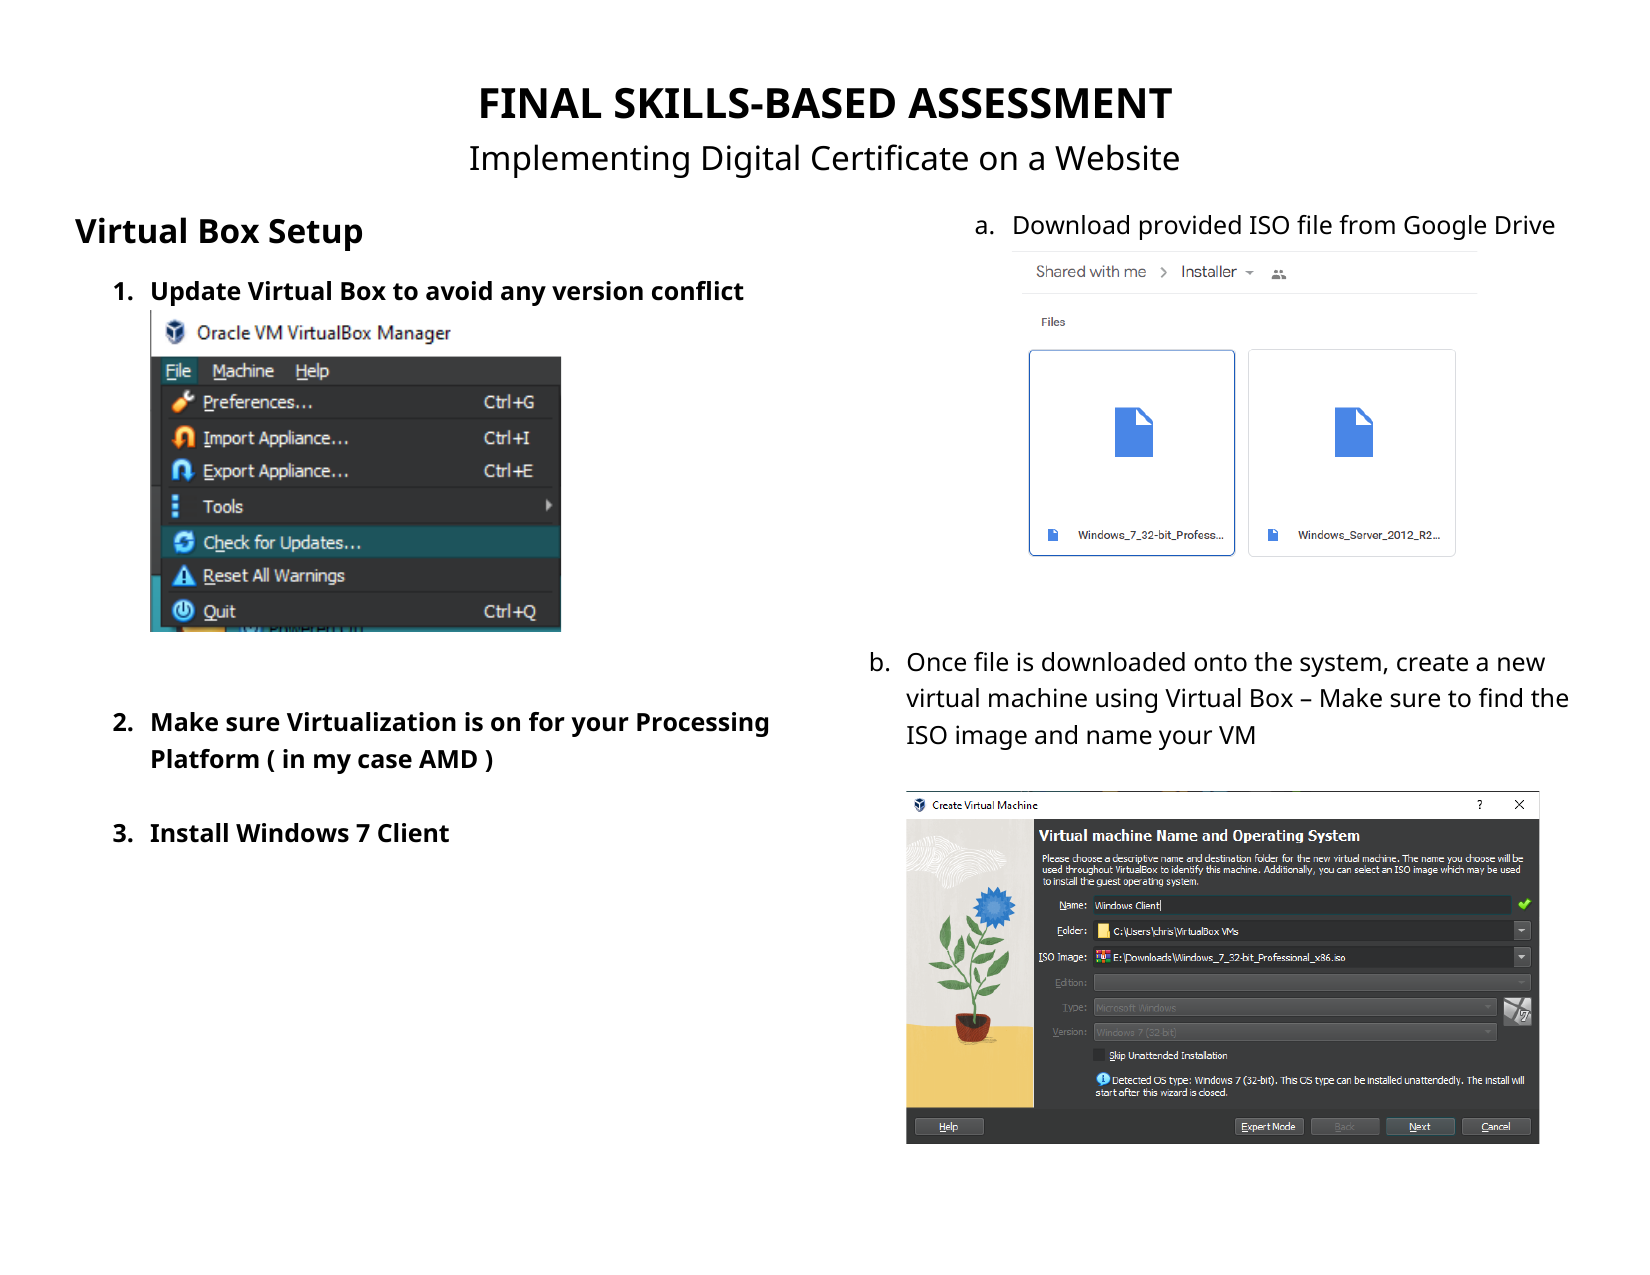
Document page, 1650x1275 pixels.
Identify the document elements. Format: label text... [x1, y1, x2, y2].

picture [906, 791, 1540, 1144]
list Make sure Virtualization is on for your Processing Platform ( in my case AMD ) [112, 705, 788, 776]
list Once file is downloaded onto the system, create a new virtual machine using Virtual Box – Make sure to find the ISO image and name your VM [869, 644, 1575, 752]
picture [1011, 244, 1478, 572]
picture [150, 310, 562, 632]
list Install Windows 7 Client [112, 815, 788, 849]
text Virtual Box Setup [75, 208, 788, 253]
